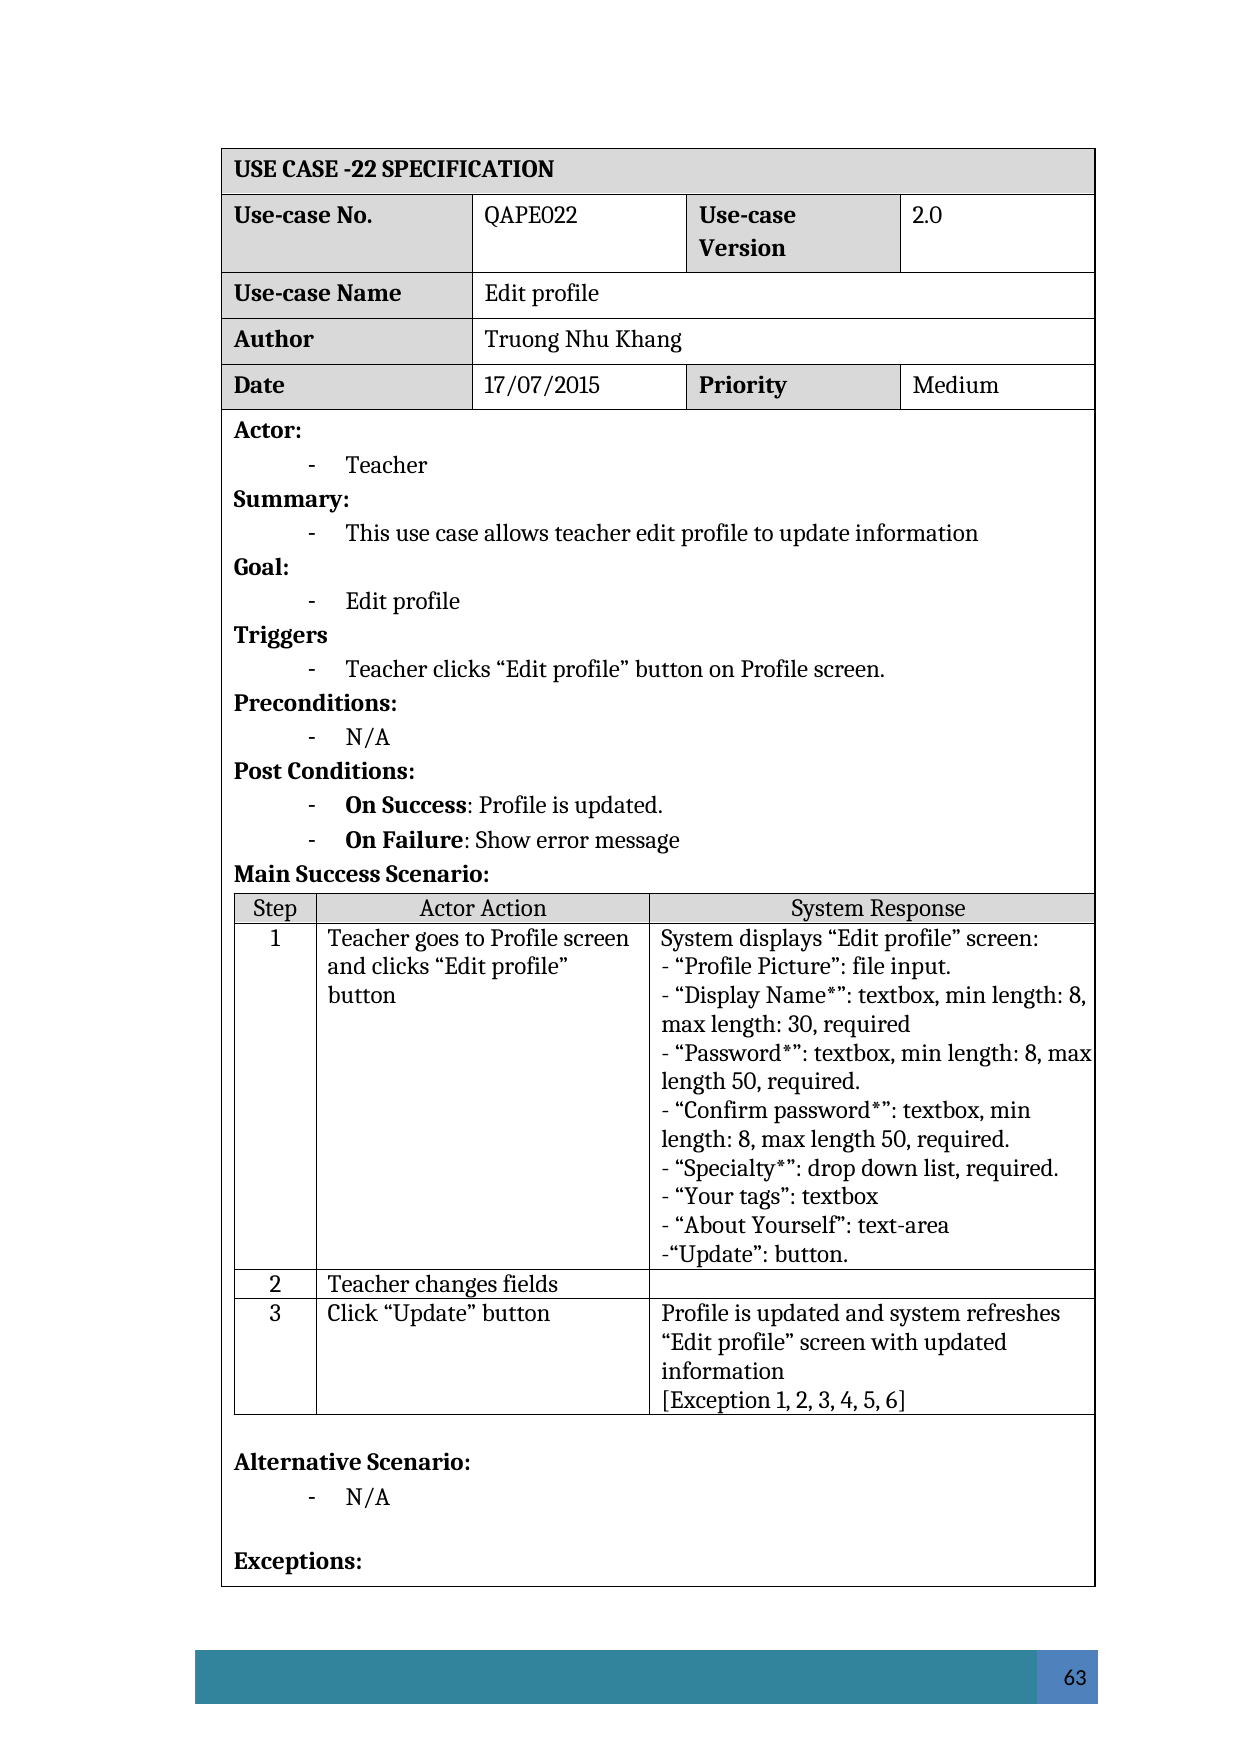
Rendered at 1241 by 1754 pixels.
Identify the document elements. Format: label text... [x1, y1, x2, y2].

table_cell Use-case No. [222, 195, 472, 272]
table_cell Priority [687, 365, 900, 409]
table_cell Author [222, 319, 472, 364]
table_cell Truong Nhu Khang [473, 319, 1094, 364]
table_cell Edit profile [473, 273, 1094, 318]
table_cell 17/07/2015 [473, 365, 686, 409]
table_cell Use-case Name [222, 273, 472, 318]
table_header USE CASE -22 SPECIFICATION [222, 149, 1094, 193]
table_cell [222, 410, 1094, 1586]
table_cell Date [222, 365, 472, 409]
table_cell QAPE022 [473, 195, 686, 272]
table_cell Medium [901, 365, 1094, 409]
table_cell Use-case Version [687, 195, 900, 272]
table_cell 2.0 [901, 195, 1094, 272]
